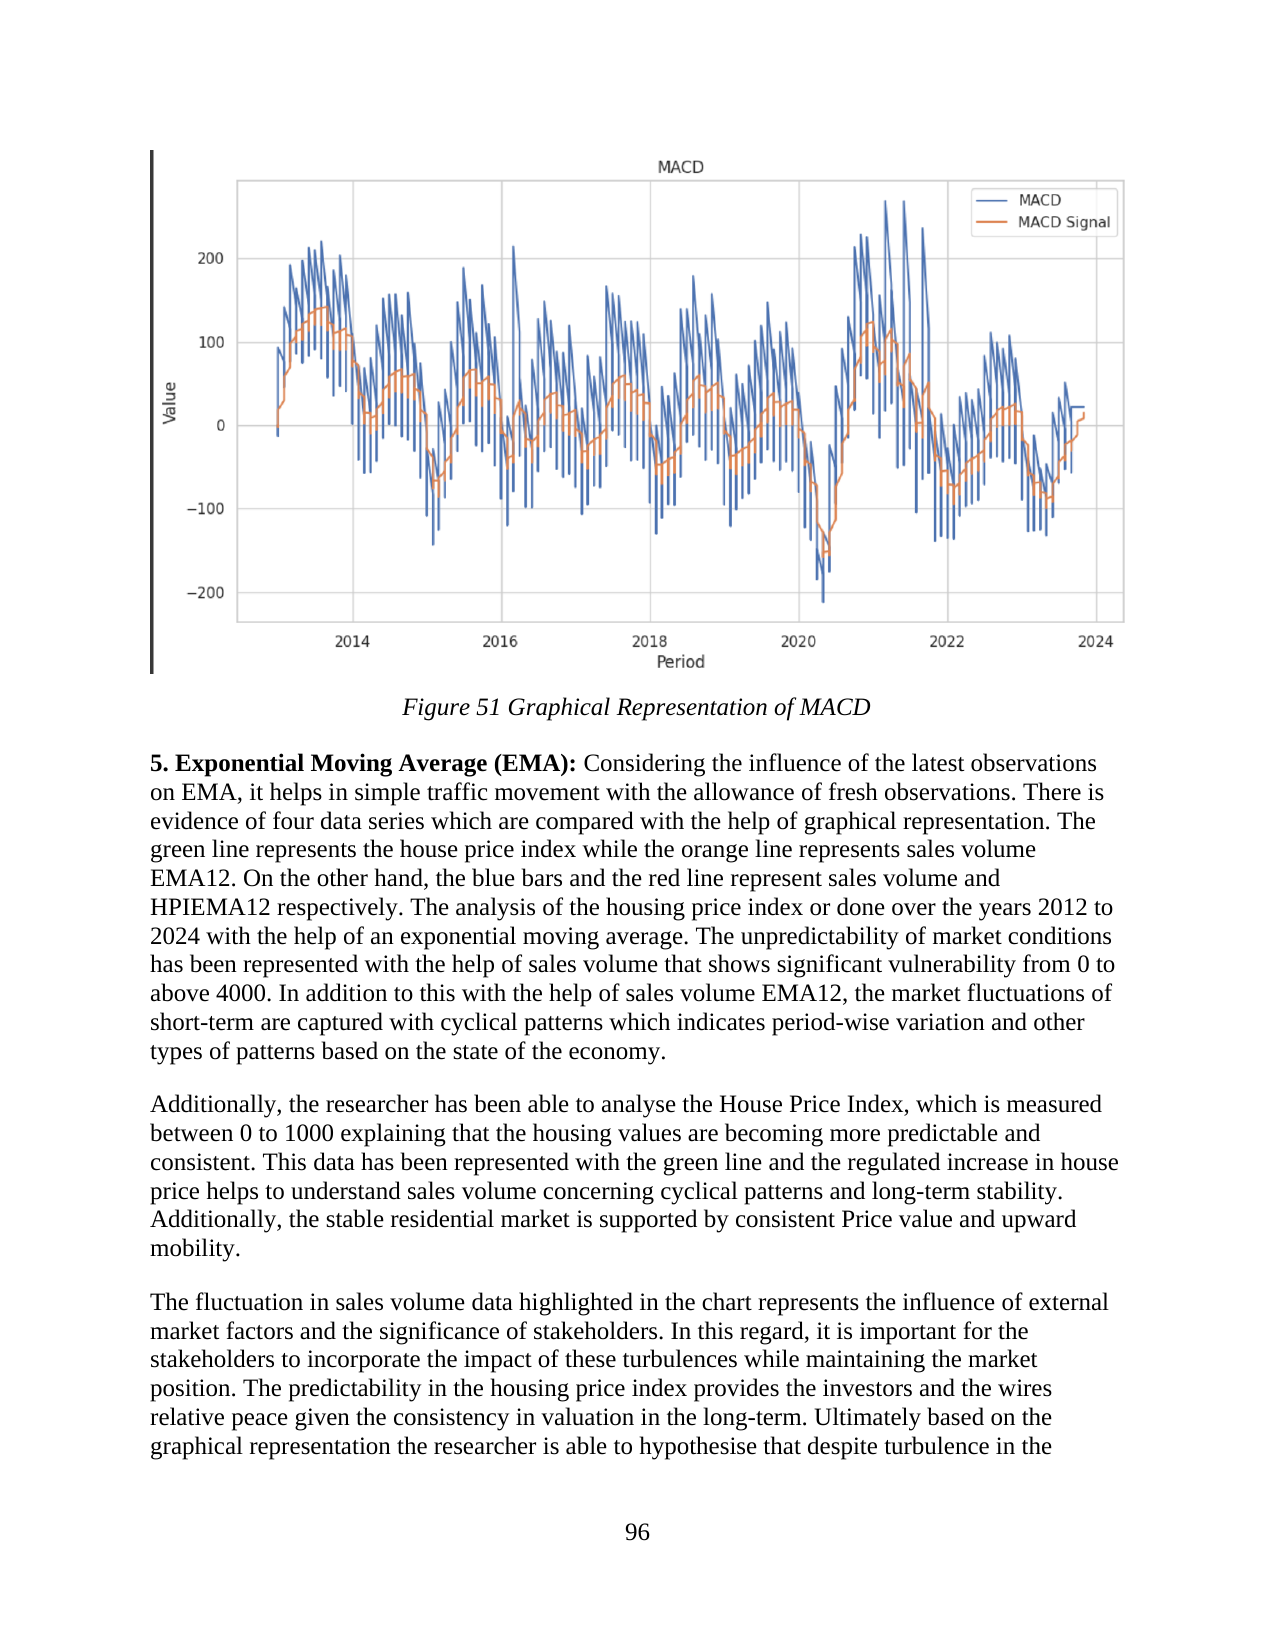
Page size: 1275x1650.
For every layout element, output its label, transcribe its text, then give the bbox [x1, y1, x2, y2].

picture [150, 150, 1125, 674]
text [150, 1287, 1125, 1459]
text Additionally, the researcher has been able to analyse the House Price Index, which is measured between 0 to 1000 explaining that the housing values are becoming more predictable and consistent. This data has been represented with the green line and the regulated increase in house price helps to understand sales volume concerning cyclical patterns and long-term stability. Additionally, the stable residential market is supported by consistent Price value and upward mobility. [150, 1089, 1125, 1262]
text Figure 51 Graphical Representation of MACD [150, 692, 1125, 721]
text 5. Exponential Moving Average (EMA): Considering the influence of the latest observations on EMA, it helps in simple traffic movement with the allowance of fresh observations. There is evidence of four data series which are compared with the help of graphical representation. The green line represents the house price index while the orange line represents sales volume EMA12. On the other hand, the blue bars and the red line represent sales volume and HPIEMA12 respectively. The analysis of the housing price index or done over the years 2012 to 2024 with the help of an exponential moving average. The unpredictability of market conditions has been represented with the help of sales volume that shows significant vulnerability from 0 to above 4000. In addition to this with the help of sales volume EMA12, the market fluctuations of short-term are captured with cyclical patterns which indicates period-wise variation and other types of patterns based on the state of the economy. [150, 748, 1125, 1064]
